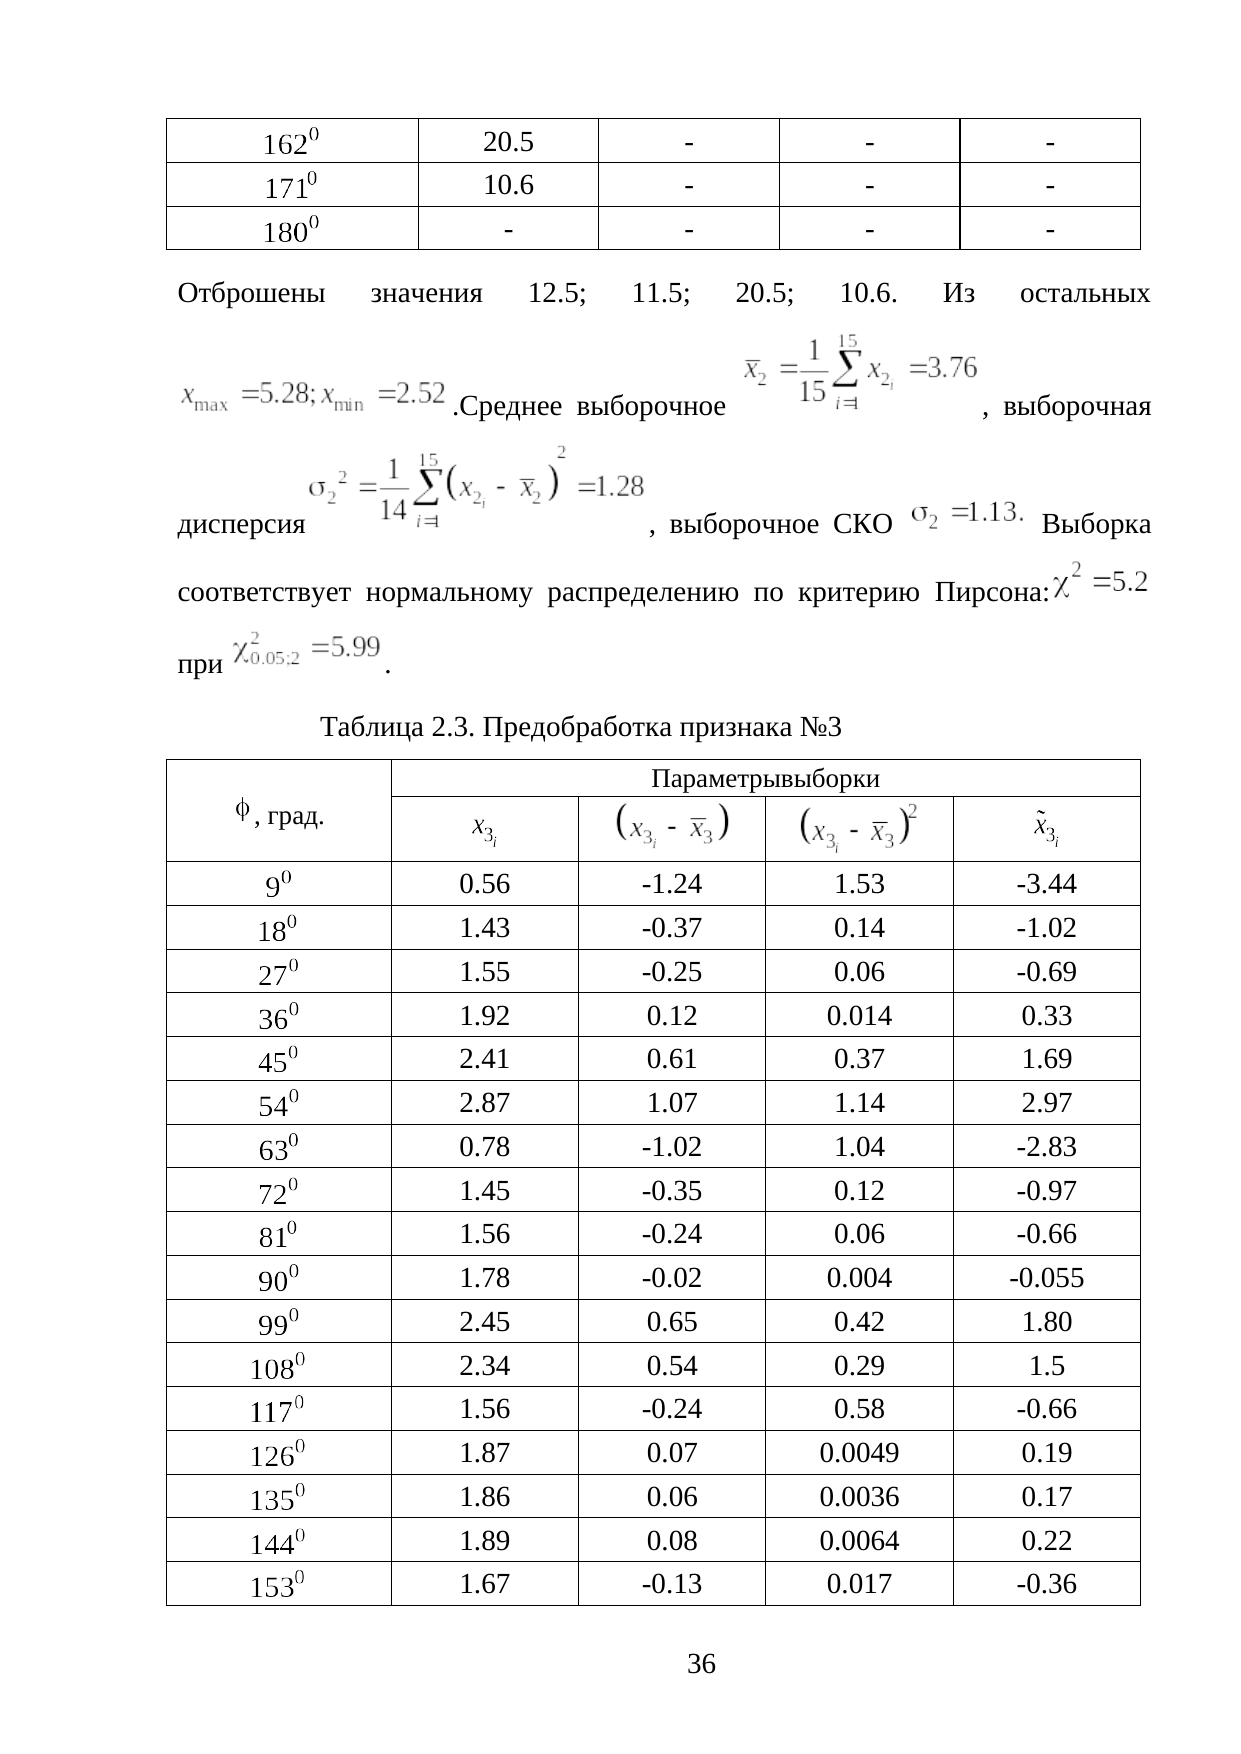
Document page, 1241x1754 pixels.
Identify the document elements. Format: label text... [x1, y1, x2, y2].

table_cell 0.12 [766, 1168, 953, 1211]
table_cell 1.67 [392, 1562, 578, 1605]
table_cell -0.66 [954, 1212, 1140, 1255]
table_cell 0.06 [766, 1212, 953, 1255]
table_cell [167, 862, 391, 905]
table_cell -0.02 [579, 1256, 765, 1298]
table_cell -3.44 [954, 862, 1140, 905]
table_cell 2.97 [954, 1081, 1140, 1123]
table_cell 2.41 [392, 1037, 578, 1080]
text 2.3. Предобработка признака №3 [320, 709, 1152, 742]
table_cell 1.56 [392, 1212, 578, 1255]
table_cell [167, 1168, 391, 1211]
table_cell -0.24 [579, 1387, 765, 1430]
table_cell -2.83 [954, 1125, 1140, 1167]
table_cell 0.42 [766, 1300, 953, 1342]
table_cell 1.45 [392, 1168, 578, 1211]
table_cell 0.19 [954, 1431, 1140, 1473]
table_cell - [961, 207, 1140, 249]
table_cell 0.65 [579, 1300, 765, 1342]
table_cell 1.07 [579, 1081, 765, 1123]
table_cell [167, 1081, 391, 1123]
table_cell 10.6 [419, 163, 598, 206]
table_cell 0.06 [579, 1475, 765, 1517]
table_cell 0.0049 [766, 1431, 953, 1473]
table_cell 1.56 [392, 1387, 578, 1430]
table_header , град. [167, 760, 391, 861]
text Отброшены значения 12.5; 11.5; 20.5; 10.6. Из остальных .Среднее выборочное , выборочная дисперсия, выборочное СКО Выборка соответствует нормальному распределению по критерию Пирсона: при . [177, 275, 1152, 679]
table_cell -0.24 [579, 1212, 765, 1255]
table_cell -0.36 [954, 1562, 1140, 1605]
table_cell 0.06 [766, 950, 953, 992]
table_cell -0.35 [579, 1168, 765, 1211]
table_cell 0.61 [579, 1037, 765, 1080]
table_cell - [599, 163, 779, 206]
table_cell [167, 906, 391, 948]
table_cell - [780, 119, 959, 162]
table_cell 0.22 [954, 1518, 1140, 1561]
table_cell [167, 1256, 391, 1298]
table_cell [167, 1343, 391, 1386]
table_cell [392, 797, 578, 861]
table_cell -1.24 [579, 862, 765, 905]
table_cell [167, 1431, 391, 1473]
table_cell 0.78 [392, 1125, 578, 1167]
table_cell [167, 993, 391, 1036]
table_cell 1.43 [392, 906, 578, 948]
table_cell 0.33 [954, 993, 1140, 1036]
table_cell 1.80 [954, 1300, 1140, 1342]
table_cell 1.04 [766, 1125, 953, 1167]
table_cell 0.017 [766, 1562, 953, 1605]
table_cell [167, 1475, 391, 1517]
table_cell 1.87 [392, 1431, 578, 1473]
table_cell - [780, 163, 959, 206]
table_cell 0.07 [579, 1431, 765, 1473]
table_cell 0.56 [392, 862, 578, 905]
table_cell -0.69 [954, 950, 1140, 992]
table_cell 0.12 [579, 993, 765, 1036]
table_cell 1.86 [392, 1475, 578, 1517]
table_cell 0.004 [766, 1256, 953, 1298]
table_cell 0.08 [579, 1518, 765, 1561]
table_cell [167, 1300, 391, 1342]
table_cell 0.58 [766, 1387, 953, 1430]
table_cell [167, 1037, 391, 1080]
table_cell 0.14 [766, 906, 953, 948]
table_cell -1.02 [954, 906, 1140, 948]
table_cell [167, 1125, 391, 1167]
table_cell -0.97 [954, 1168, 1140, 1211]
table_cell [167, 1387, 391, 1430]
table_cell 1.55 [392, 950, 578, 992]
table_cell - [961, 119, 1140, 162]
table_header Параметрывыборки [392, 760, 1140, 796]
table_cell -1.02 [579, 1125, 765, 1167]
table_cell - [599, 119, 779, 162]
table_cell [954, 797, 1140, 861]
table_cell 2.34 [392, 1343, 578, 1386]
table_cell [167, 950, 391, 992]
table_cell [167, 1212, 391, 1255]
table_cell 1.53 [766, 862, 953, 905]
table_cell -0.13 [579, 1562, 765, 1605]
table_cell [766, 797, 953, 861]
table_cell [167, 207, 418, 249]
table_cell 0.17 [954, 1475, 1140, 1517]
table_cell - [419, 207, 598, 249]
table_cell - [599, 207, 779, 249]
table_cell 0.29 [766, 1343, 953, 1386]
table_cell -0.37 [579, 906, 765, 948]
table_cell 20.5 [419, 119, 598, 162]
table_cell [167, 119, 418, 162]
table_cell 2.45 [392, 1300, 578, 1342]
table_cell 1.69 [954, 1037, 1140, 1080]
table_cell [167, 163, 418, 206]
table_cell -0.055 [954, 1256, 1140, 1298]
table_cell -0.25 [579, 950, 765, 992]
table_cell [167, 1562, 391, 1605]
table_cell 0.54 [579, 1343, 765, 1386]
table_cell 1.89 [392, 1518, 578, 1561]
table_cell 1.92 [392, 993, 578, 1036]
table_cell - [780, 207, 959, 249]
table_cell [579, 797, 765, 861]
table_cell 0.37 [766, 1037, 953, 1080]
table_cell [167, 1518, 391, 1561]
table_cell 2.87 [392, 1081, 578, 1123]
table_cell 1.14 [766, 1081, 953, 1123]
table_cell 0.014 [766, 993, 953, 1036]
table_cell 0.0064 [766, 1518, 953, 1561]
table_cell -0.66 [954, 1387, 1140, 1430]
table_cell 1.78 [392, 1256, 578, 1298]
table_cell 1.5 [954, 1343, 1140, 1386]
table_cell - [961, 163, 1140, 206]
table_cell 0.0036 [766, 1475, 953, 1517]
